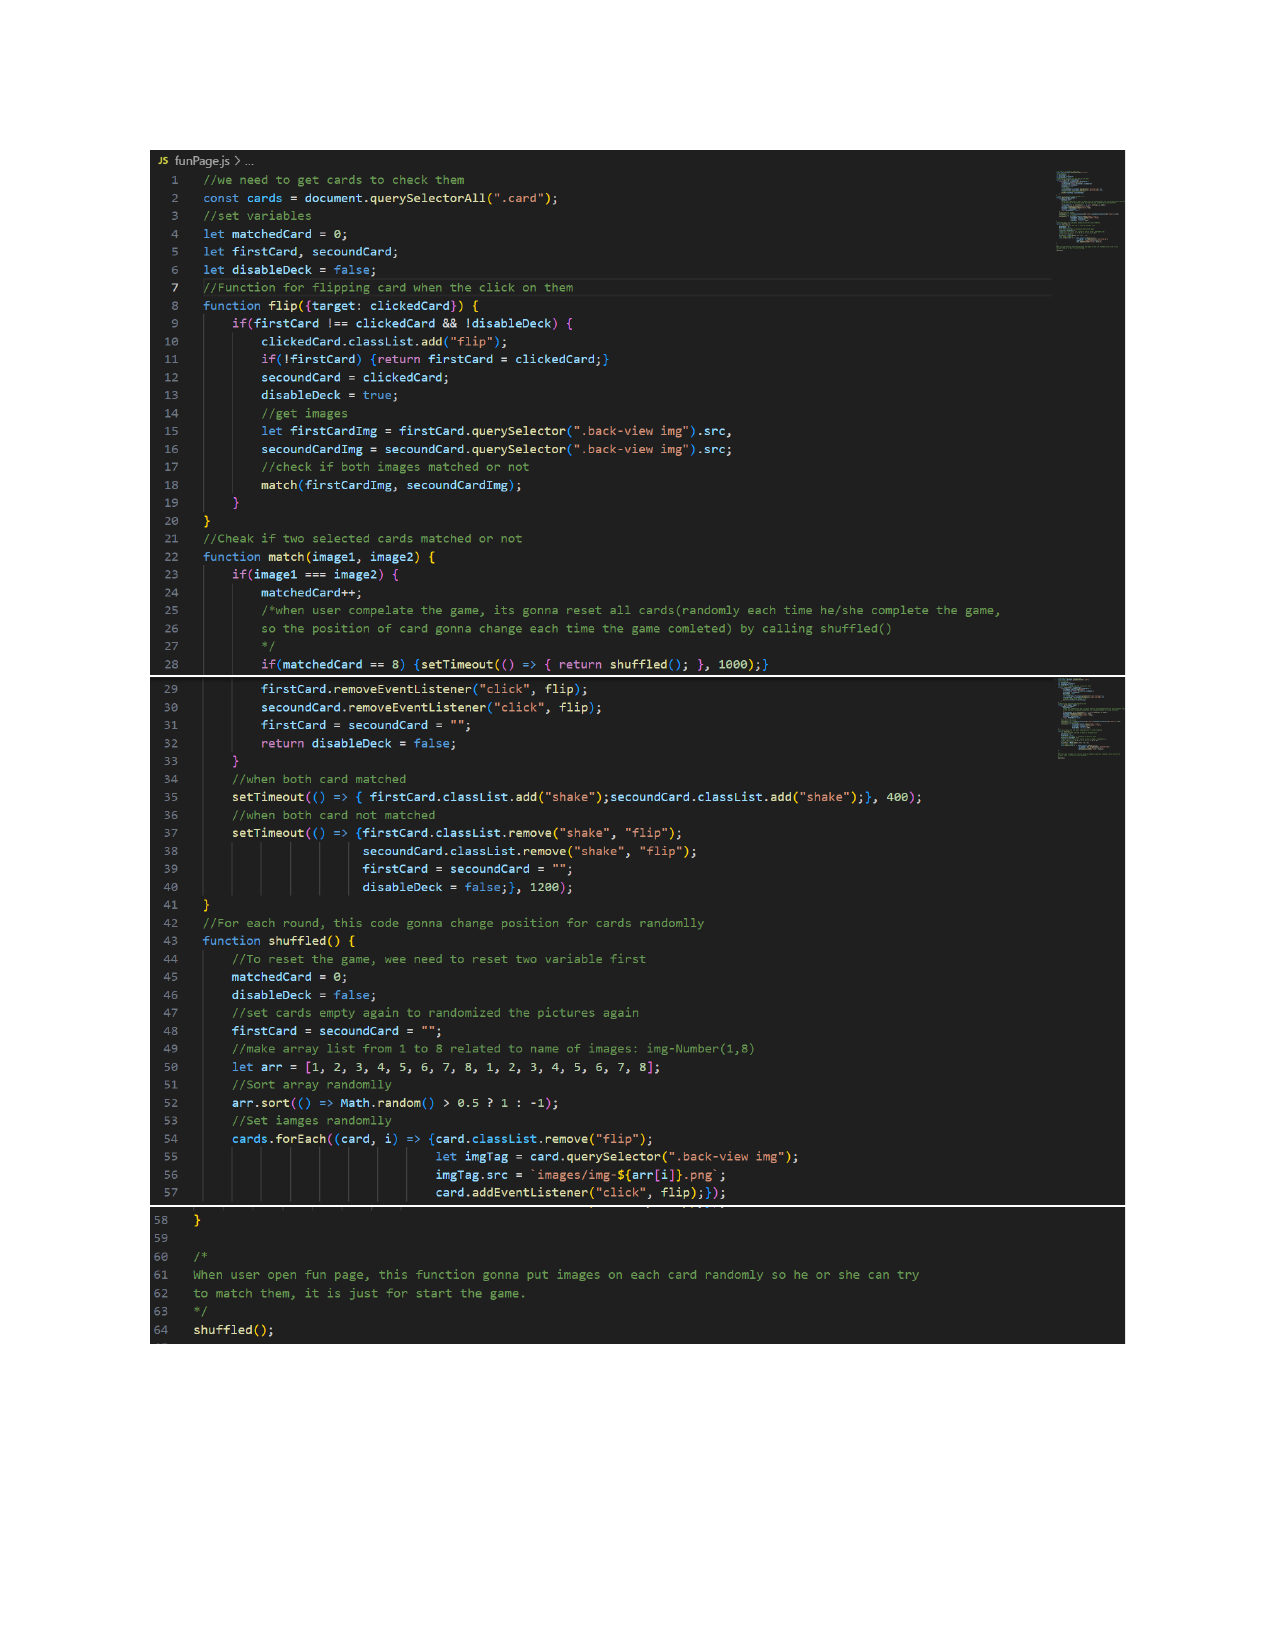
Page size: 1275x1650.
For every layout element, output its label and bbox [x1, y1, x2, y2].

picture [150, 1207, 1125, 1344]
picture [150, 150, 1125, 675]
picture [150, 677, 1125, 1205]
